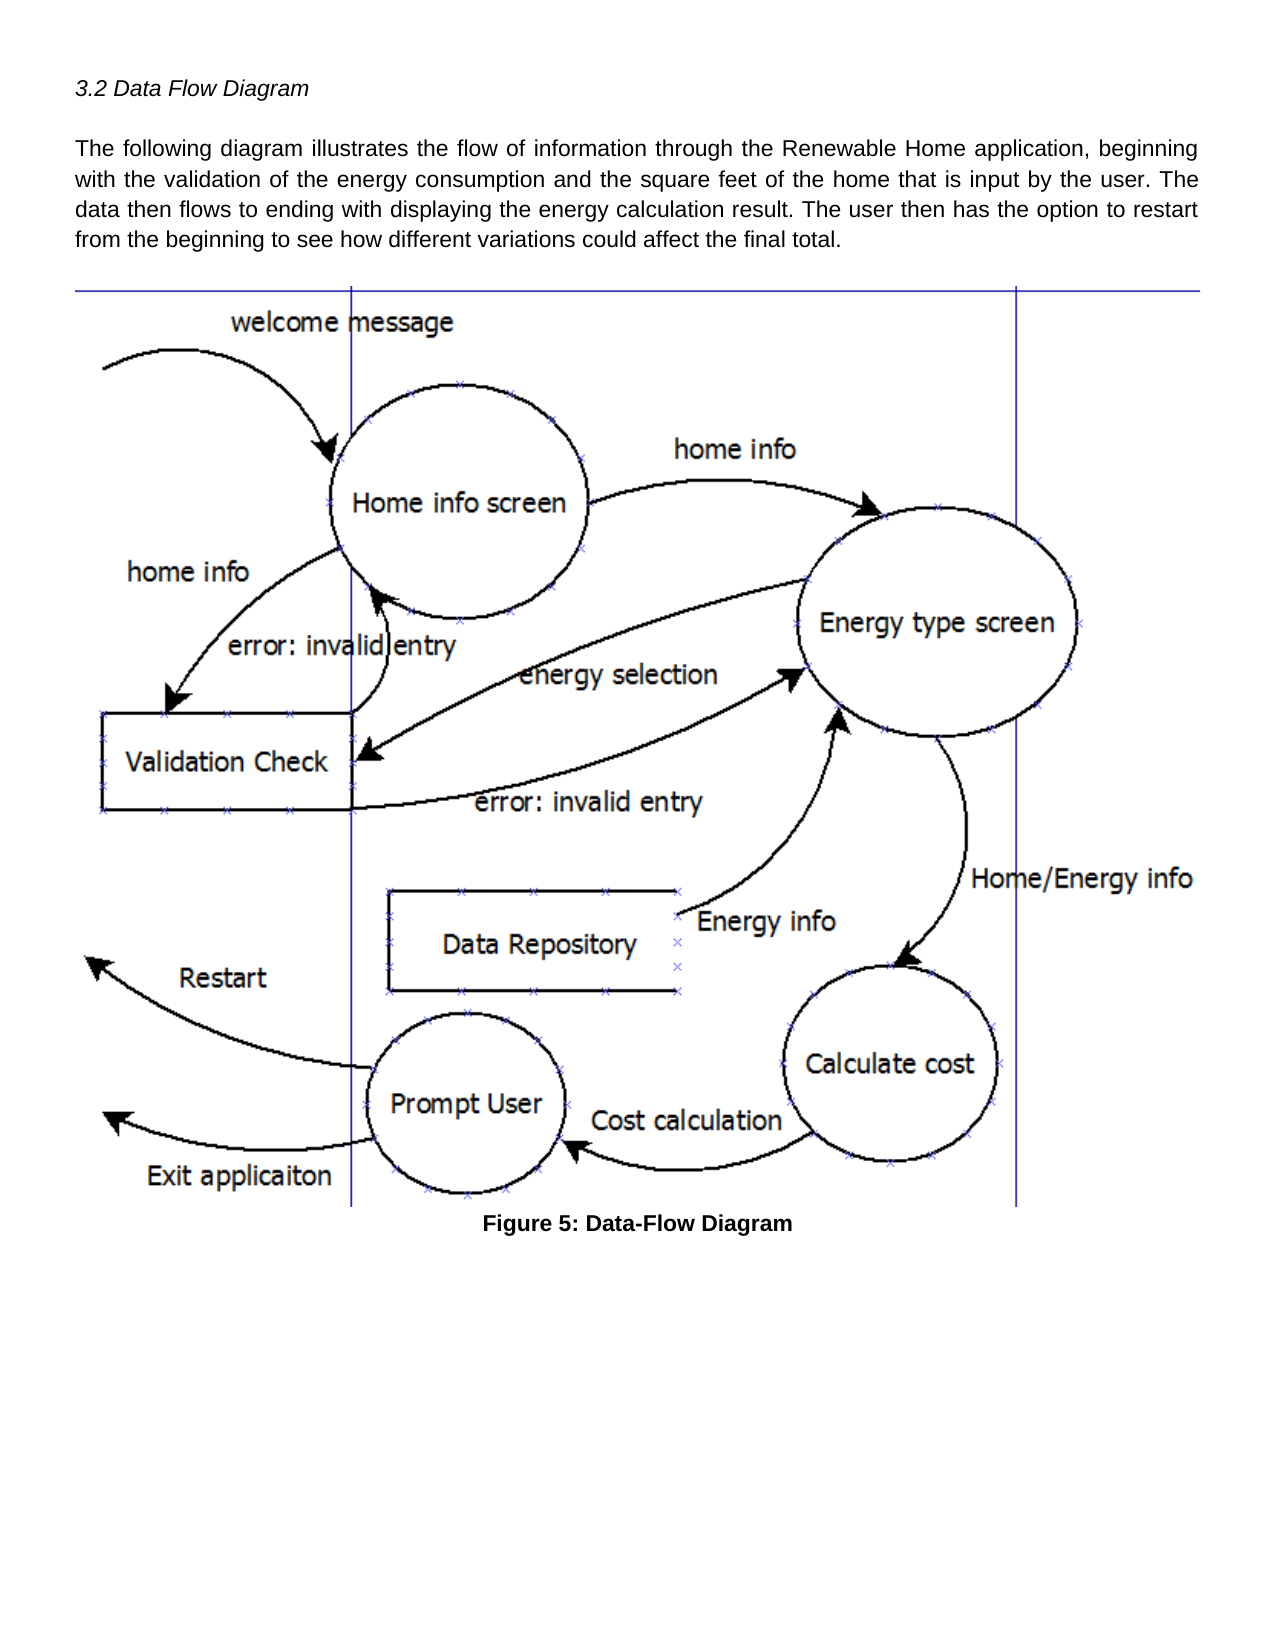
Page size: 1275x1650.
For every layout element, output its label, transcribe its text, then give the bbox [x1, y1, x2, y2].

text The following diagram illustrates the flow of information through the Renewable Home application, beginning with the validation of the energy consumption and the square feet of the home that is input by the user. The data then flows to ending with displaying the energy calculation result. The user then has the option to restart from the beginning to see how different variations could affect the final total. [75, 135, 1200, 252]
text Figure 5: Data-Flow Diagram [75, 1210, 1200, 1237]
text 3.2 Data Flow Diagram [75, 75, 1200, 101]
picture [75, 286, 1200, 1207]
